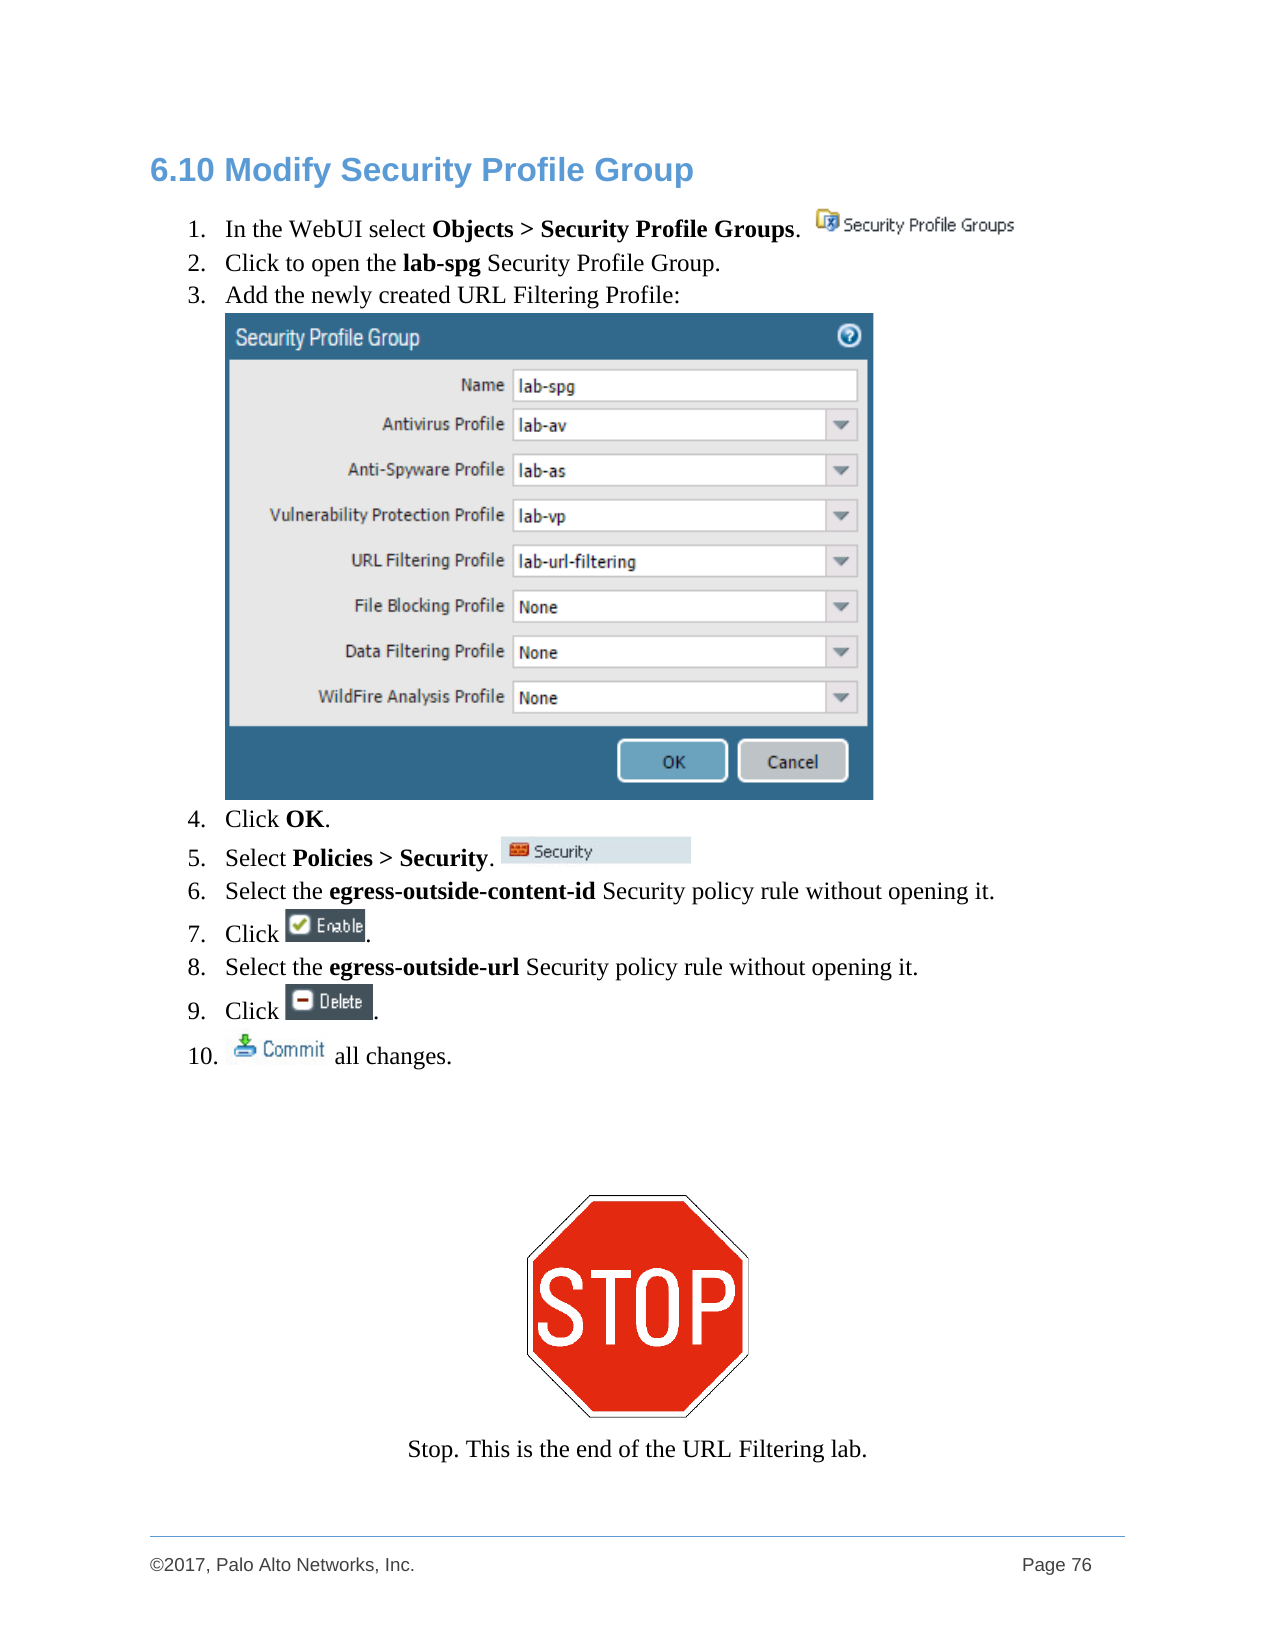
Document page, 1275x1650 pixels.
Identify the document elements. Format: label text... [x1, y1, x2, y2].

picture [225, 313, 874, 800]
list Select Policies > Security. [187, 837, 1125, 872]
list Click . [187, 985, 1125, 1024]
list Click OK. [187, 804, 1125, 833]
list all changes. [187, 1029, 1125, 1070]
text Stop. This is the end of the URL Filtering lab. [150, 1434, 1125, 1463]
list Add the newly created URL Filtering Profile: [187, 281, 1125, 309]
picture [285, 984, 373, 1020]
subtitle 6.10 Modify Security Profile Group [150, 150, 1125, 188]
picture [526, 1194, 749, 1418]
picture [285, 909, 365, 942]
list Select the egress-outside-content-id Security policy rule without opening it. [187, 876, 1125, 905]
list Select the egress-outside-url Security policy rule without opening it. [187, 952, 1125, 981]
picture [501, 836, 691, 867]
list Click to open the lab-spg Security Profile Group. [187, 248, 1125, 276]
list In the WebUI select Objects > Security Profile Groups. [187, 207, 1125, 243]
picture [225, 1028, 329, 1065]
list Click . [187, 909, 1125, 947]
picture [807, 206, 1025, 238]
